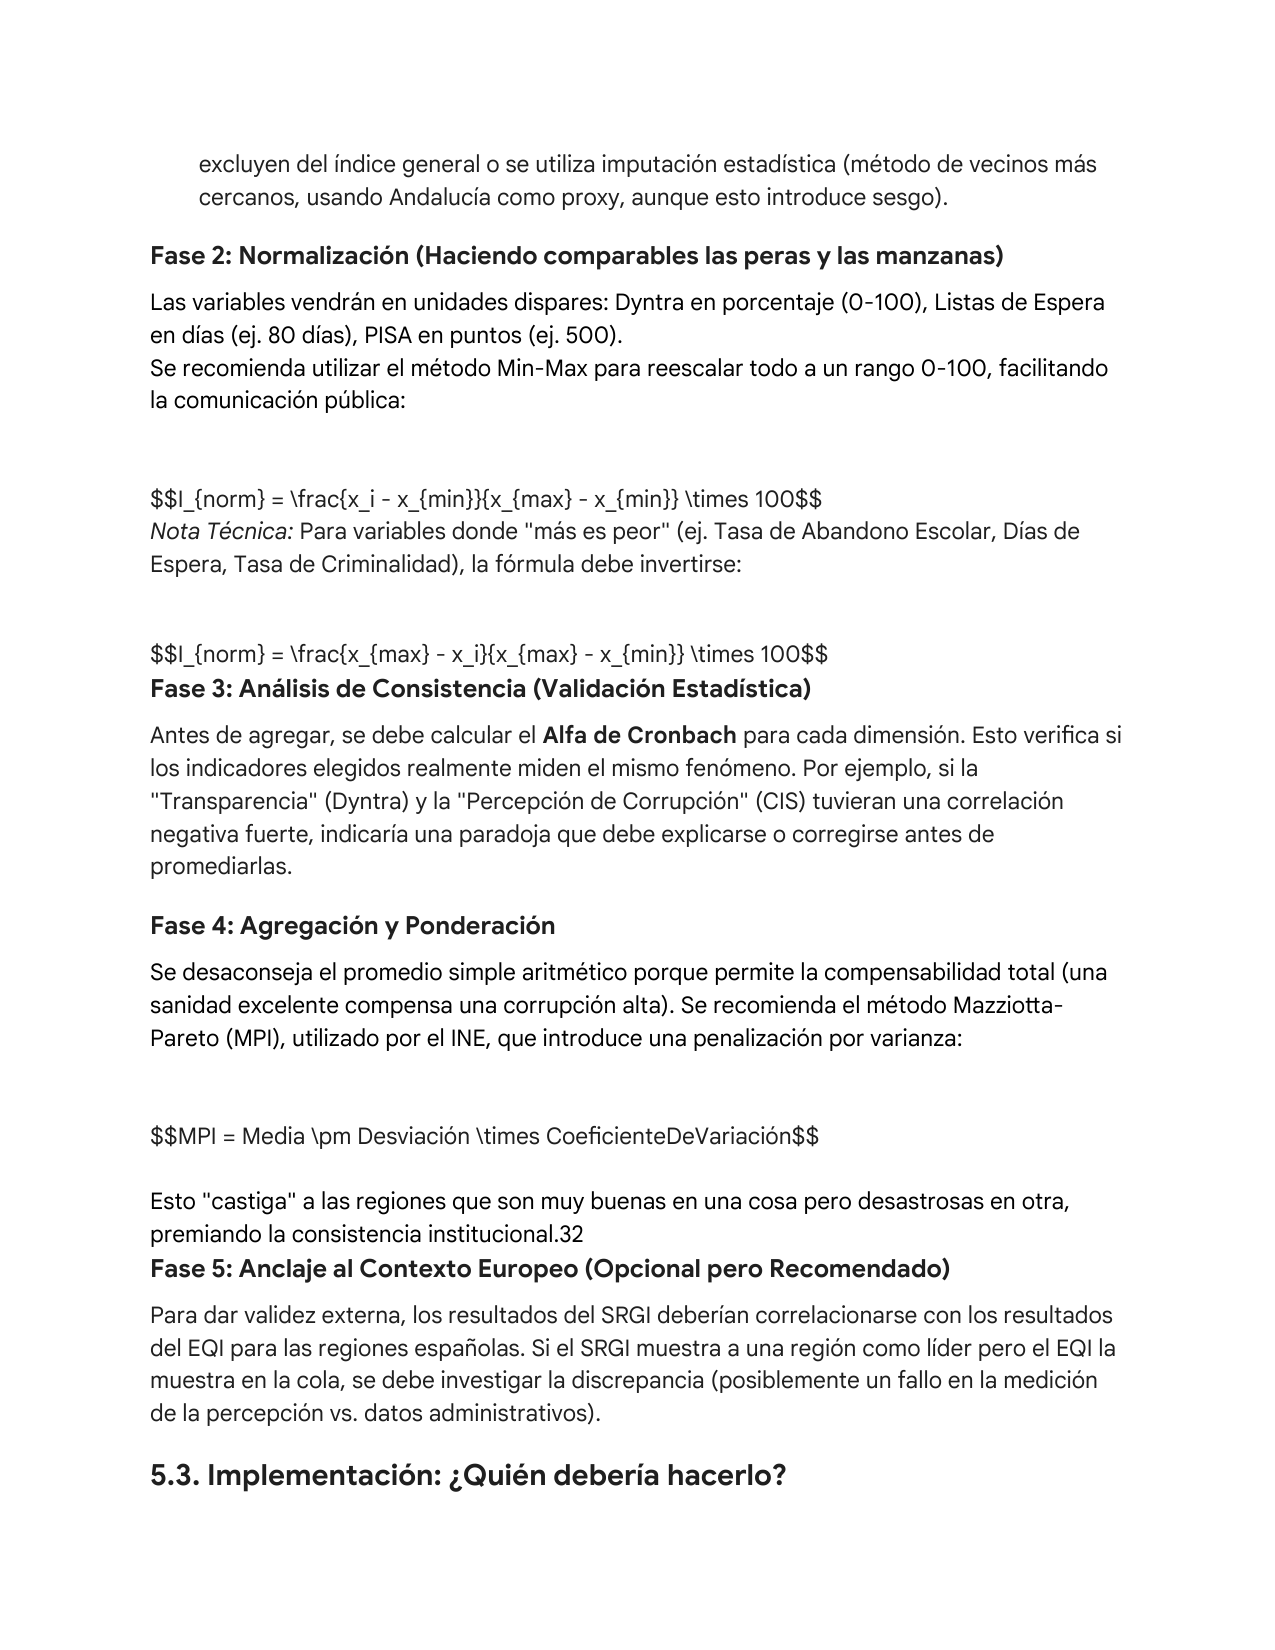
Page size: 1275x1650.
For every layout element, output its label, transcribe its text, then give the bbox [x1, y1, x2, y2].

text Esto "castiga" a las regiones que son muy buenas en una cosa pero desastrosas en otra, premiando la consistencia institucional.32 [150, 1187, 1125, 1249]
text Para dar validez externa, los resultados del SRGI deberían correlacionarse con los resultados del EQI para las regiones españolas. Si el SRGI muestra a una región como líder pero el EQI la muestra en la cola, se debe investigar la discrepancia (posiblemente un fallo en la medición de la percepción vs. datos administrativos). [150, 1301, 1125, 1428]
subtitle Fase 5: Anclaje al Contexto Europeo (Opcional pero Recomendado) [150, 1253, 1125, 1284]
text $$I_{norm} = \frac{x_{max} - x_i}{x_{max} - x_{min}} \times 100$$ [150, 641, 1125, 669]
subtitle 5.3. Implementación: ¿Quién debería hacerlo? [150, 1457, 1125, 1493]
text Se recomienda utilizar el método Min-Max para reescalar todo a un rango 0-100, facilitando la comunicación pública: [150, 354, 1125, 416]
text $$I_{norm} = \frac{x_i - x_{min}}{x_{max} - x_{min}} \times 100$$ [150, 485, 1125, 514]
subtitle Fase 3: Análisis de Consistencia (Validación Estadística) [150, 673, 1125, 705]
text $$MPI = Media \pm Desviación \times CoeficienteDeVariación$$ [150, 1122, 1125, 1151]
text Antes de agregar, se debe calcular el Alfa de Cronbach para cada dimensión. Esto verifica si los indicadores elegidos realmente miden el mismo fenómeno. Por ejemplo, si la "Transparencia" (Dyntra) y la "Percepción de Corrupción" (CIS) tuvieran una correlación negativa fuerte, indicaría una paradoja que debe explicarse o corregirse antes de promediarlas. [150, 722, 1125, 881]
text Las variables vendrán en unidades dispares: Dyntra en porcentaje (0-100), Listas de Espera en días (ej. 80 días), PISA en puntos (ej. 500). [150, 289, 1125, 350]
subtitle Fase 2: Normalización (Haciendo comparables las peras y las manzanas) [150, 240, 1125, 272]
subtitle Fase 4: Agregación y Ponderación [150, 910, 1125, 942]
text Se desaconseja el promedio simple aritmético porque permite la compensabilidad total (una sanidad excelente compensa una corrupción alta). Se recomienda el método Mazziotta-Pareto (MPI), utilizado por el INE, que introduce una penalización por varianza: [150, 958, 1125, 1053]
text Nota Técnica: Para variables donde "más es peor" (ej. Tasa de Abandono Escolar, Días de Espera, Tasa de Criminalidad), la fórmula debe invertirse: [150, 518, 1125, 579]
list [161, 150, 1125, 211]
